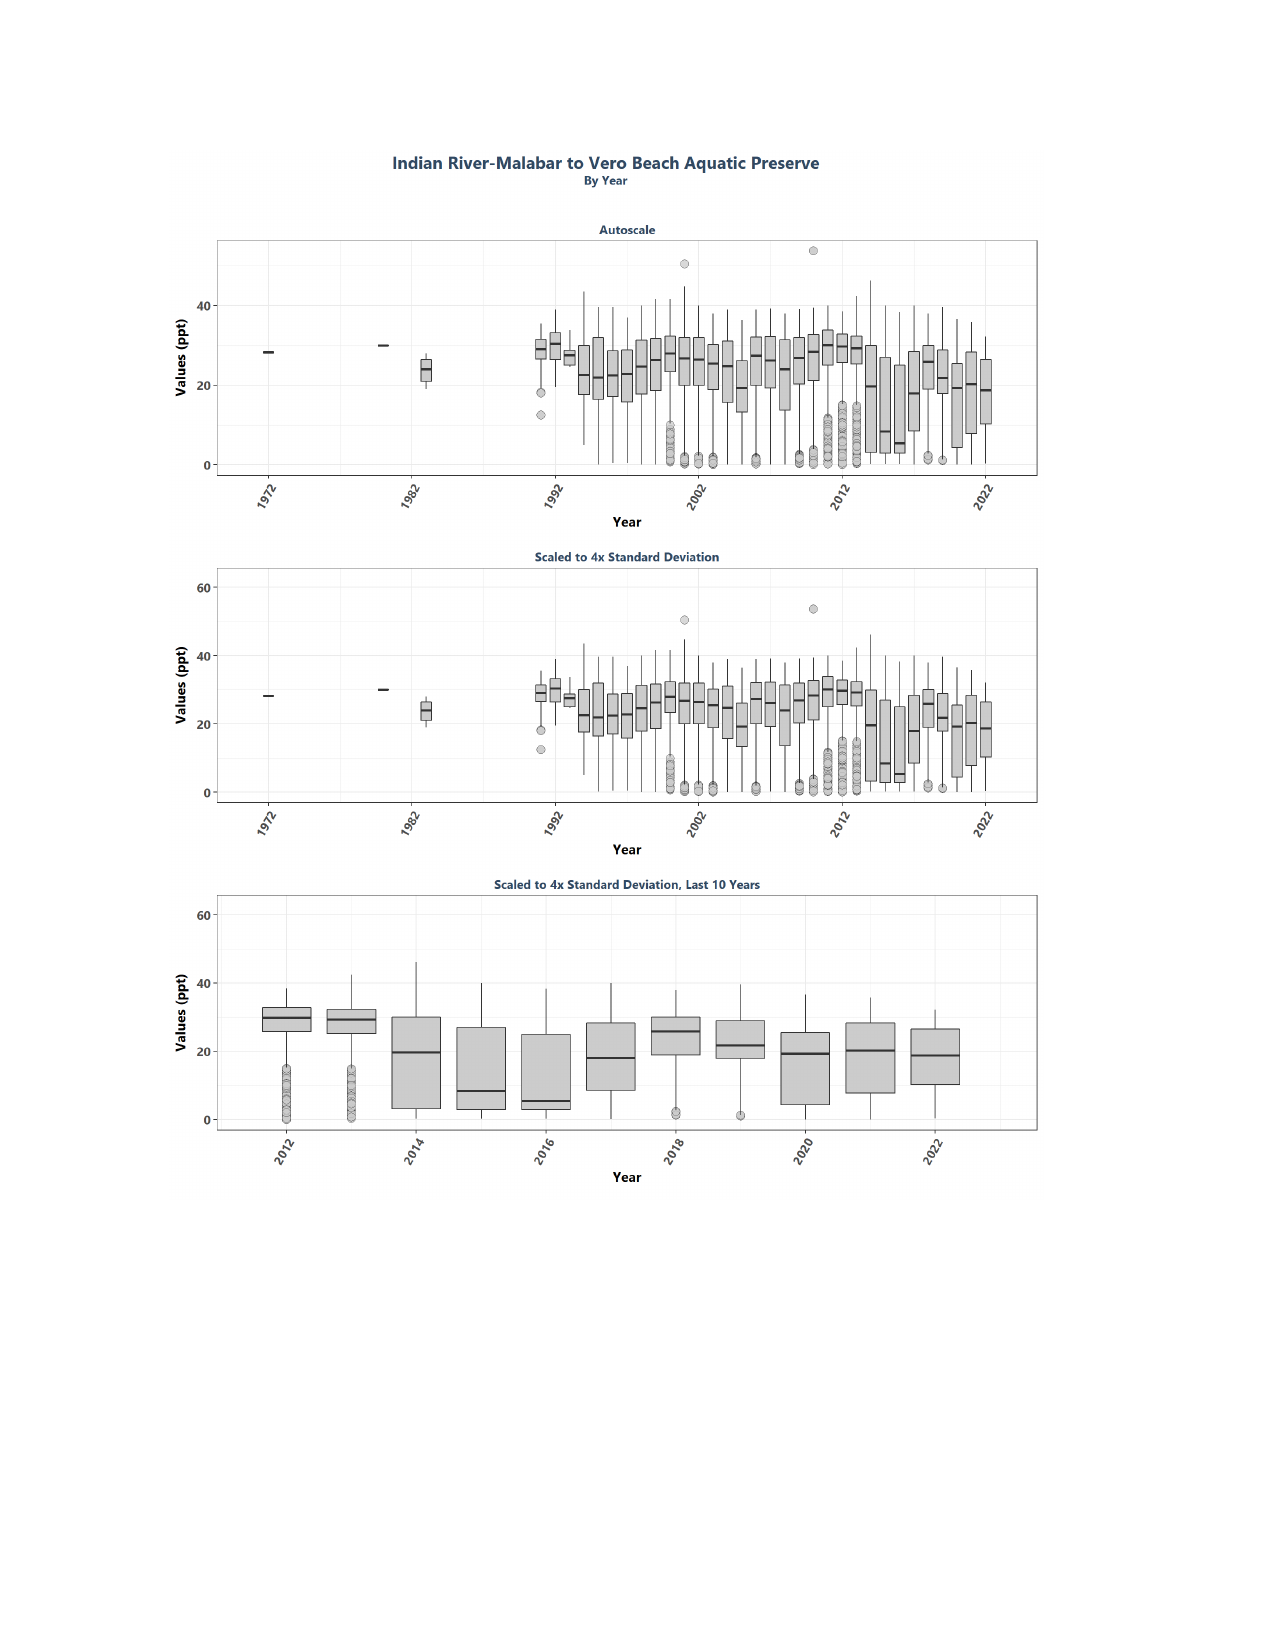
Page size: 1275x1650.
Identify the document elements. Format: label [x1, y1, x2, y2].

picture [168, 150, 1044, 1200]
